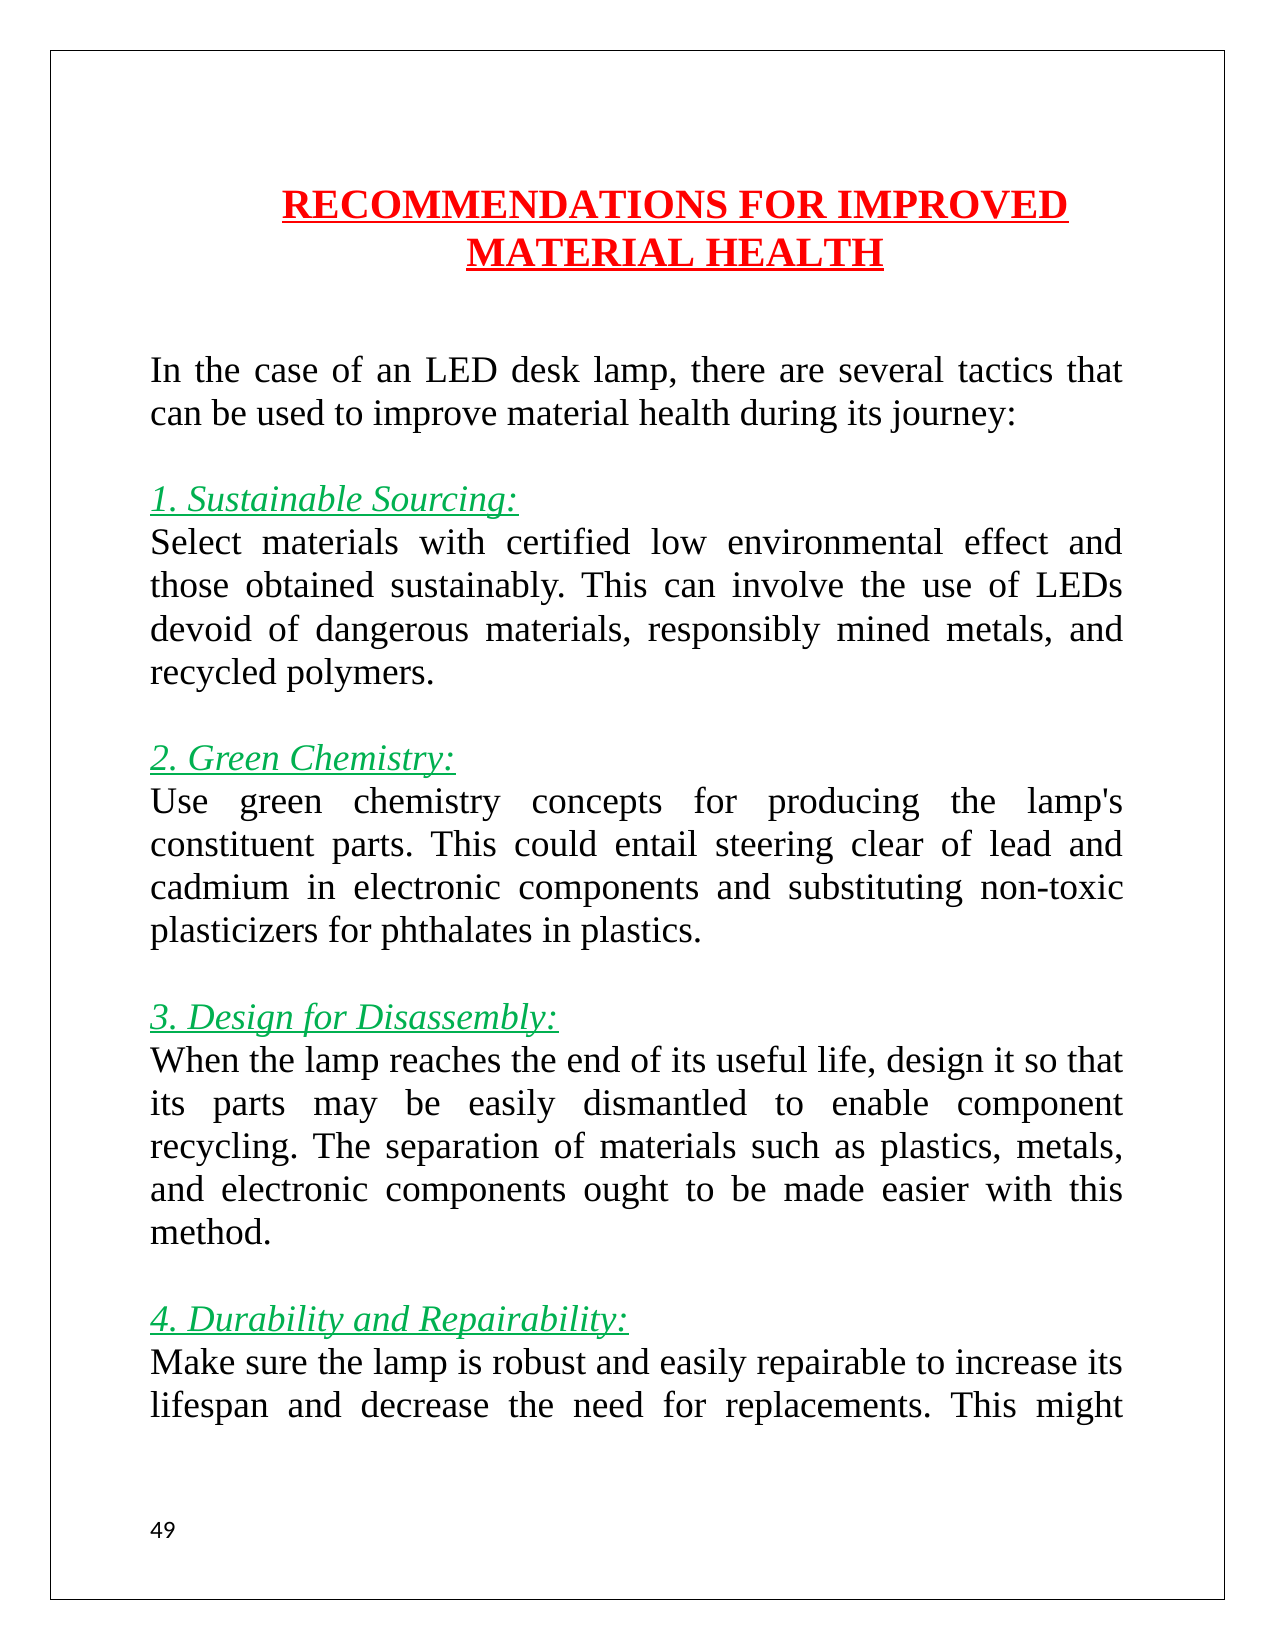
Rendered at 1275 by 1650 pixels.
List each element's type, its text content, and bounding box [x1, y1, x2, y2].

text Use green chemistry concepts for producing the lamp's constituent parts. This could entail steering clear of lead and cadmium in electronic components and substituting non-toxic plasticizers for phthalates in plastics. [150, 778, 1125, 951]
text 2. Green Chemistry: [150, 735, 1125, 778]
text 3. Design for Disassembly: [150, 994, 1125, 1037]
text When the lamp reaches the end of its useful life, design it so that its parts may be easily dismantled to enable component recycling. The separation of materials such as plastics, metals, and electronic components ought to be made easier with this method. [150, 1037, 1125, 1253]
text Select materials with certified low environmental effect and those obtained sustainably. This can involve the use of LEDs devoid of dangerous materials, responsibly mined metals, and recycled polymers. [150, 520, 1125, 692]
text 1. Sustainable Sourcing: [150, 477, 1125, 520]
text In the case of an LED desk lamp, there are several tactics that can be used to improve material health during its journey: [150, 347, 1125, 433]
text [150, 1339, 1125, 1425]
text RECOMMENDATIONS FOR IMPROVED MATERIAL HEALTH [225, 179, 1125, 275]
text 4. Durability and Repairability: [150, 1296, 1125, 1339]
